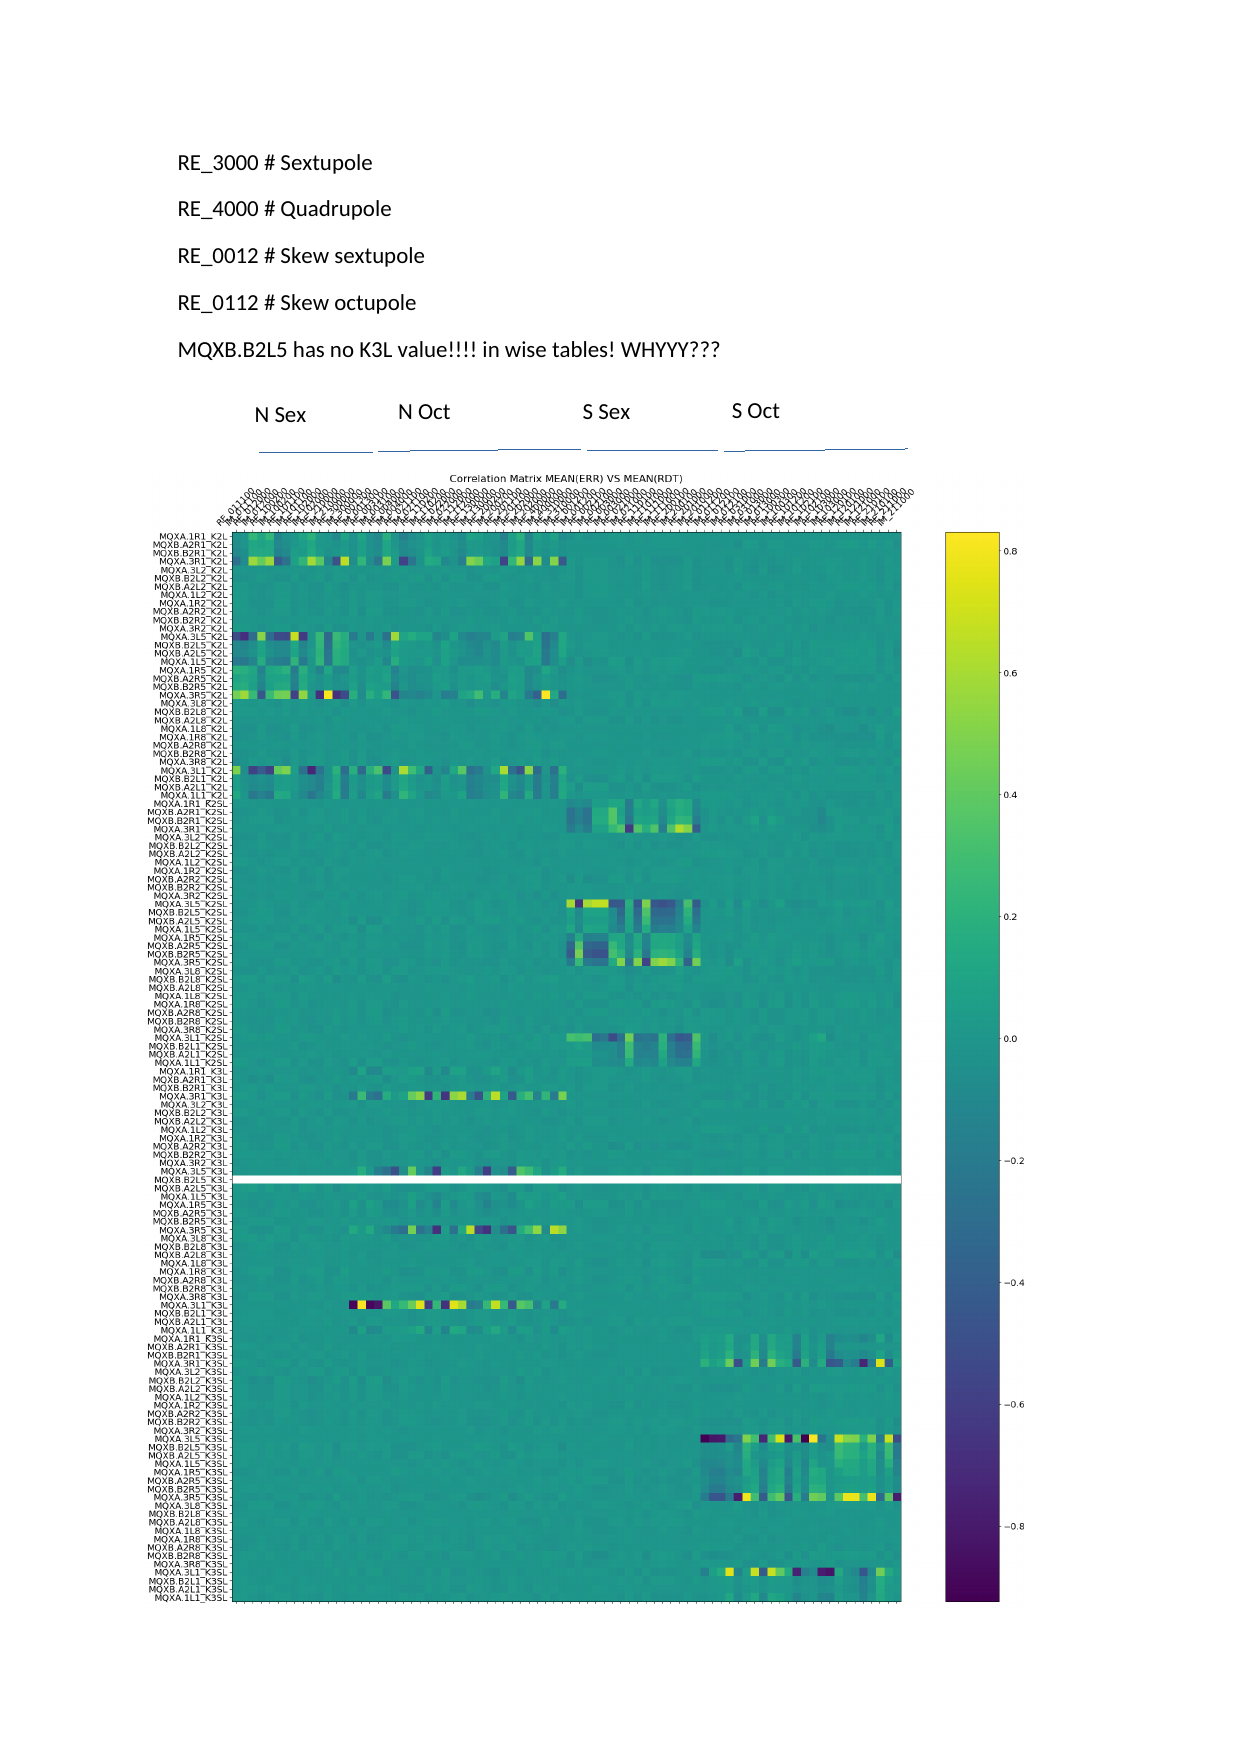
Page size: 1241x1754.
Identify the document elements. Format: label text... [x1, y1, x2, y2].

text MQXB.B2L5 has no K3L value!!!! in wise tables! WHYYY??? [177, 335, 1063, 363]
text RE_0112 # Skew octupole [177, 288, 1063, 316]
text RE_4000 # Quadrupole [177, 194, 1063, 222]
text RE_0012 # Skew sextupole [177, 241, 1063, 269]
picture [142, 470, 1029, 1608]
text RE_3000 # Sextupole [177, 148, 1063, 176]
